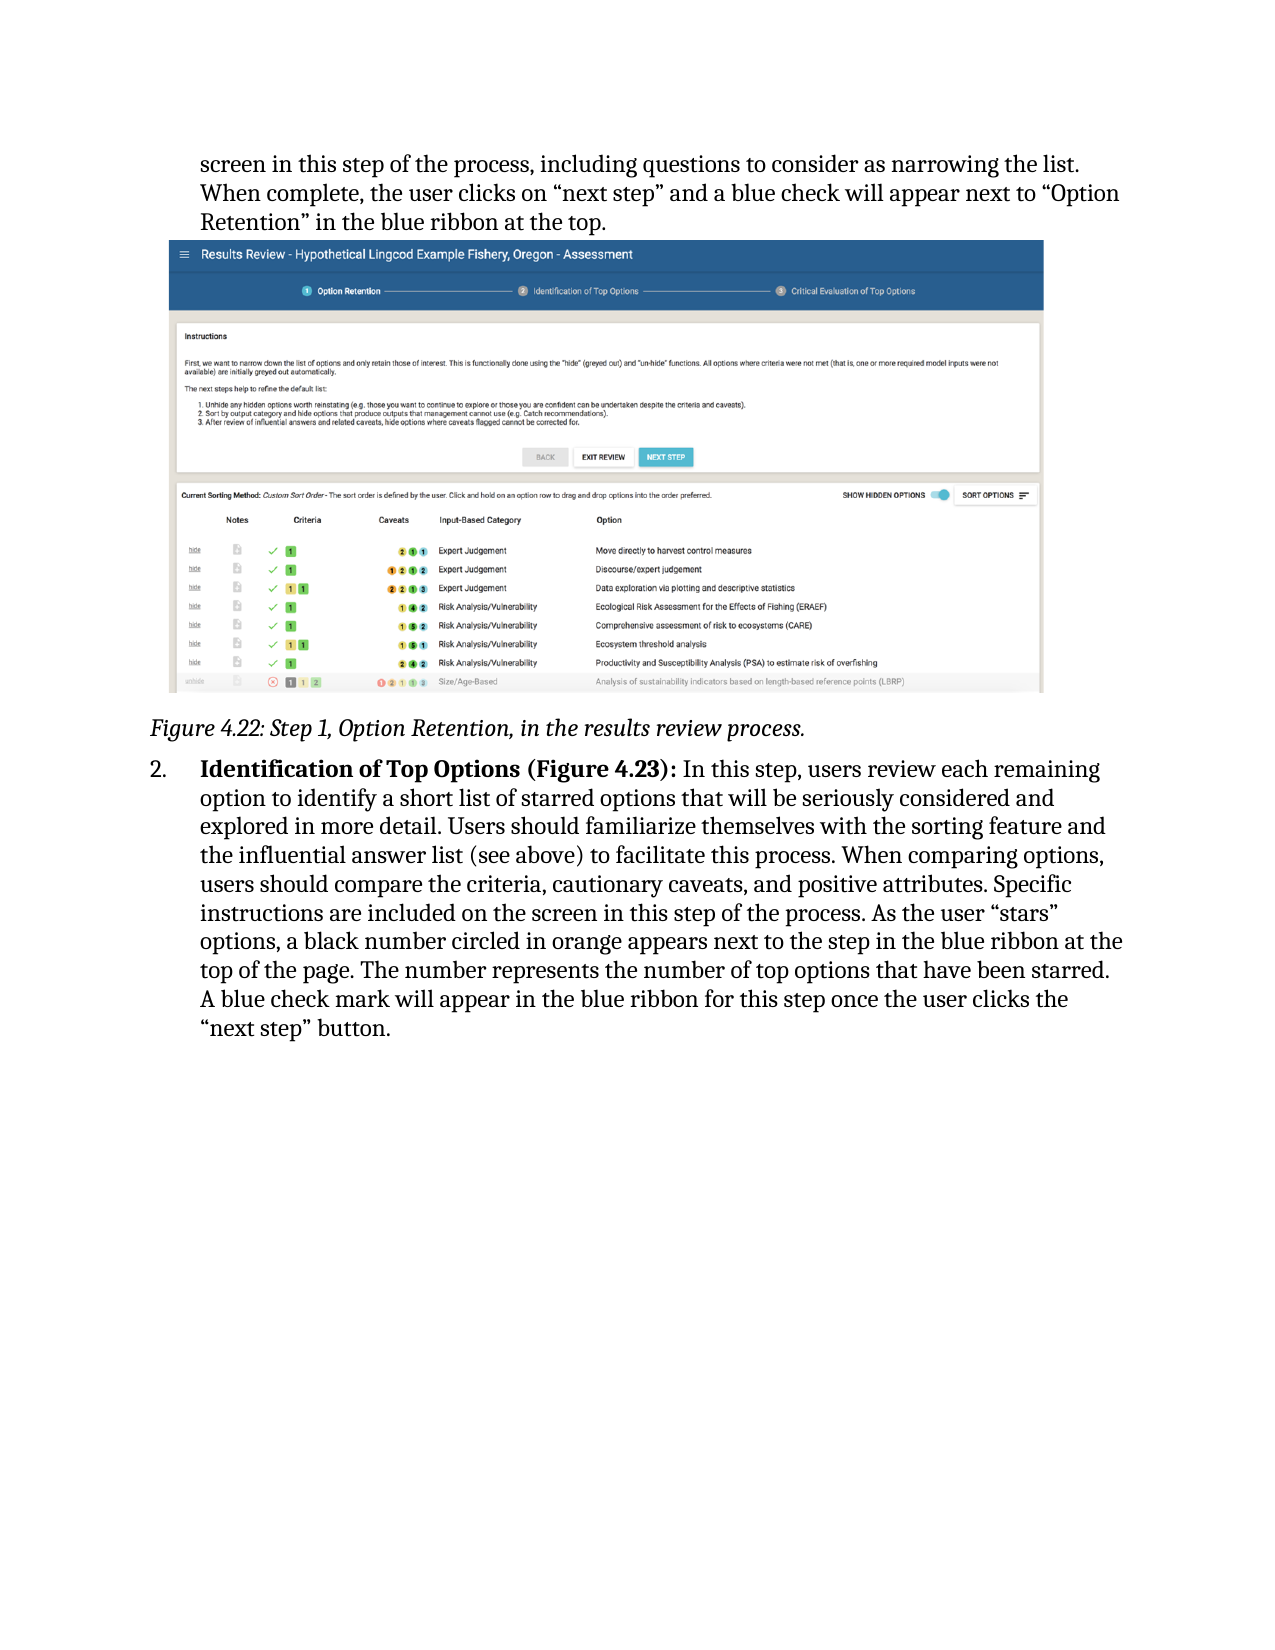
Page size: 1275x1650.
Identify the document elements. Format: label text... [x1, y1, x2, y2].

list Identification of Top Options (Figure 4.23): In this step, users review each remaining option to identify a short list of starred options that will be seriously considered and explored in more detail. Users should familiarize themselves with the sorting feature and the influential answer list (see above) to facilitate this process. When comparing options, users should compare the criteria, cautionary caveats, and positive attributes. Specific instructions are included on the screen in this step of the process. As the user “stars” options, a black number circled in orange appears next to the step in the blue ribbon at the top of the page. The number represents the number of top options that have been starred. A blue check mark will appear in the blue ribbon for this step once the user clicks the “next step” button. [150, 755, 1125, 1042]
picture [168, 240, 1044, 693]
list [150, 150, 1125, 236]
text Figure 4.22: Step 1, Option Retention, in the results review process. [150, 713, 1125, 742]
